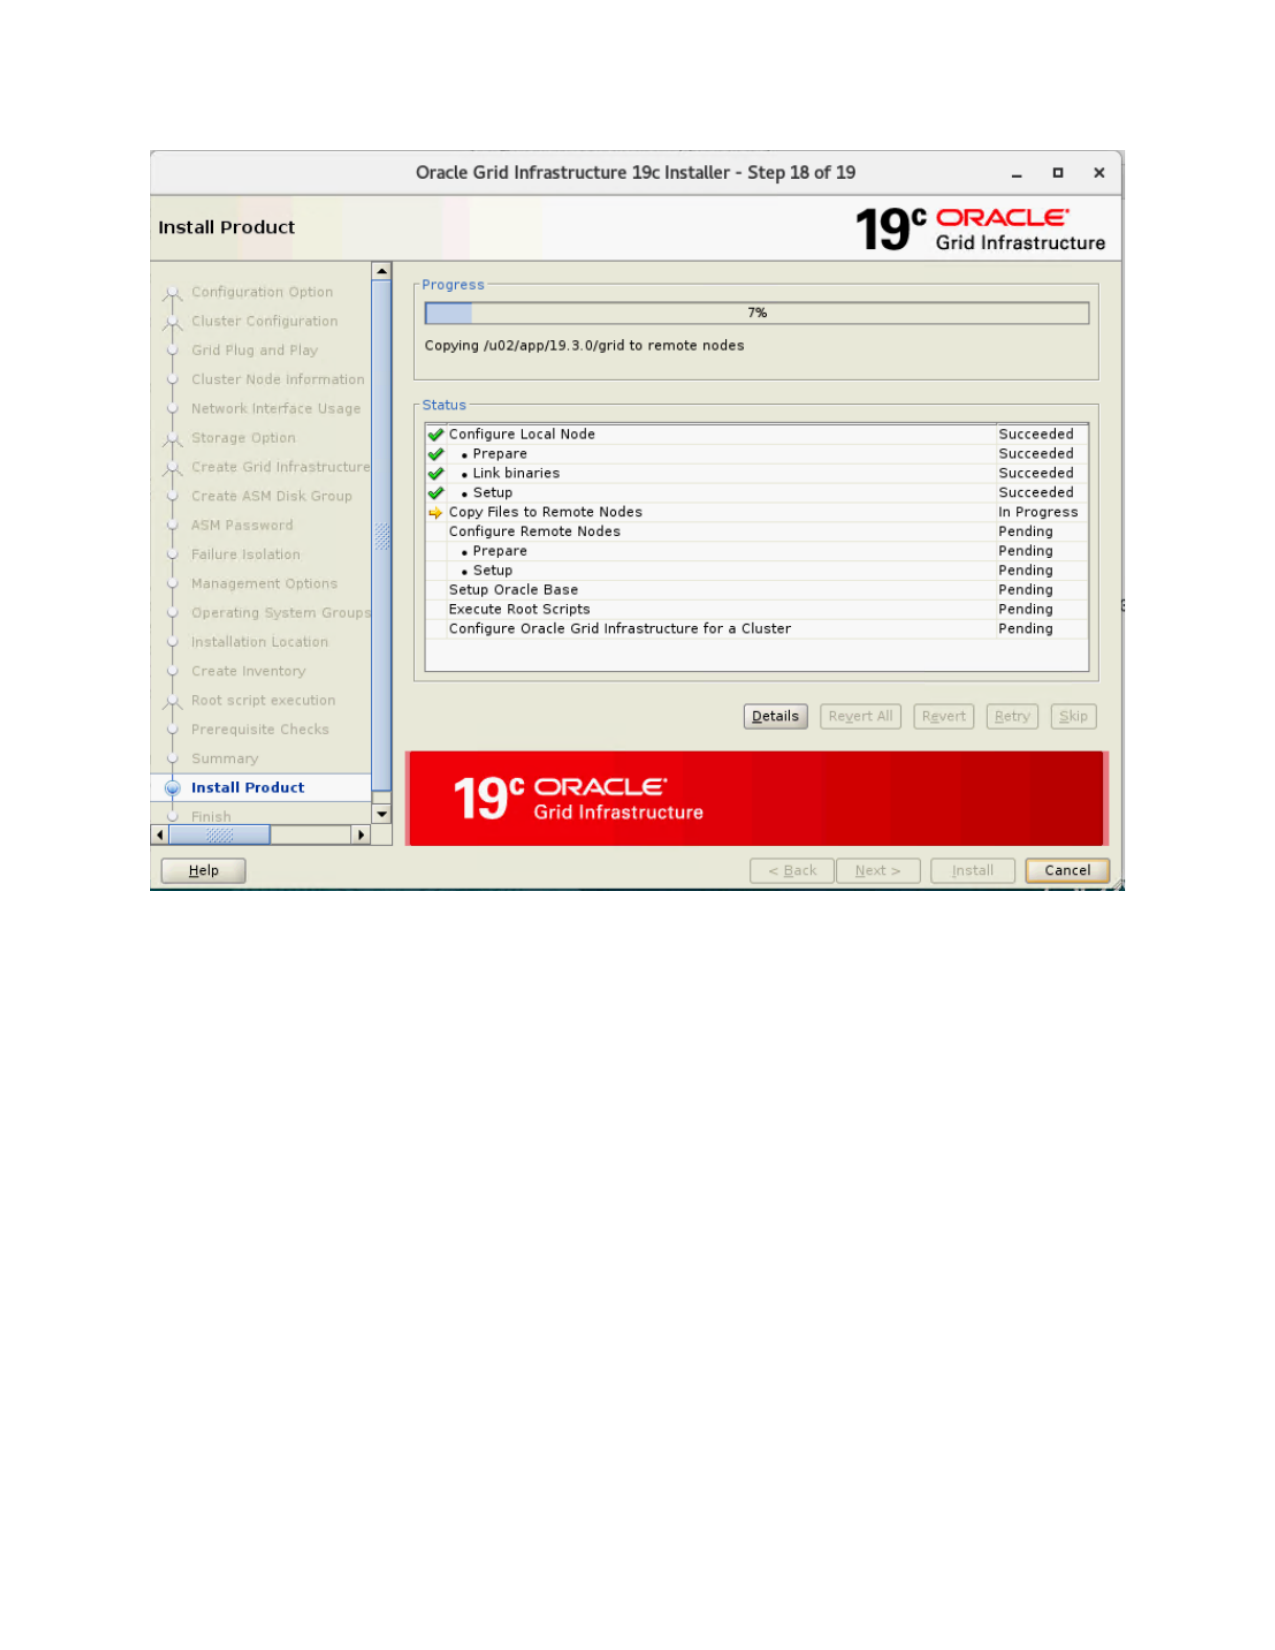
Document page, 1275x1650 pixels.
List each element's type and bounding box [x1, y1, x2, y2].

picture [150, 150, 1125, 891]
